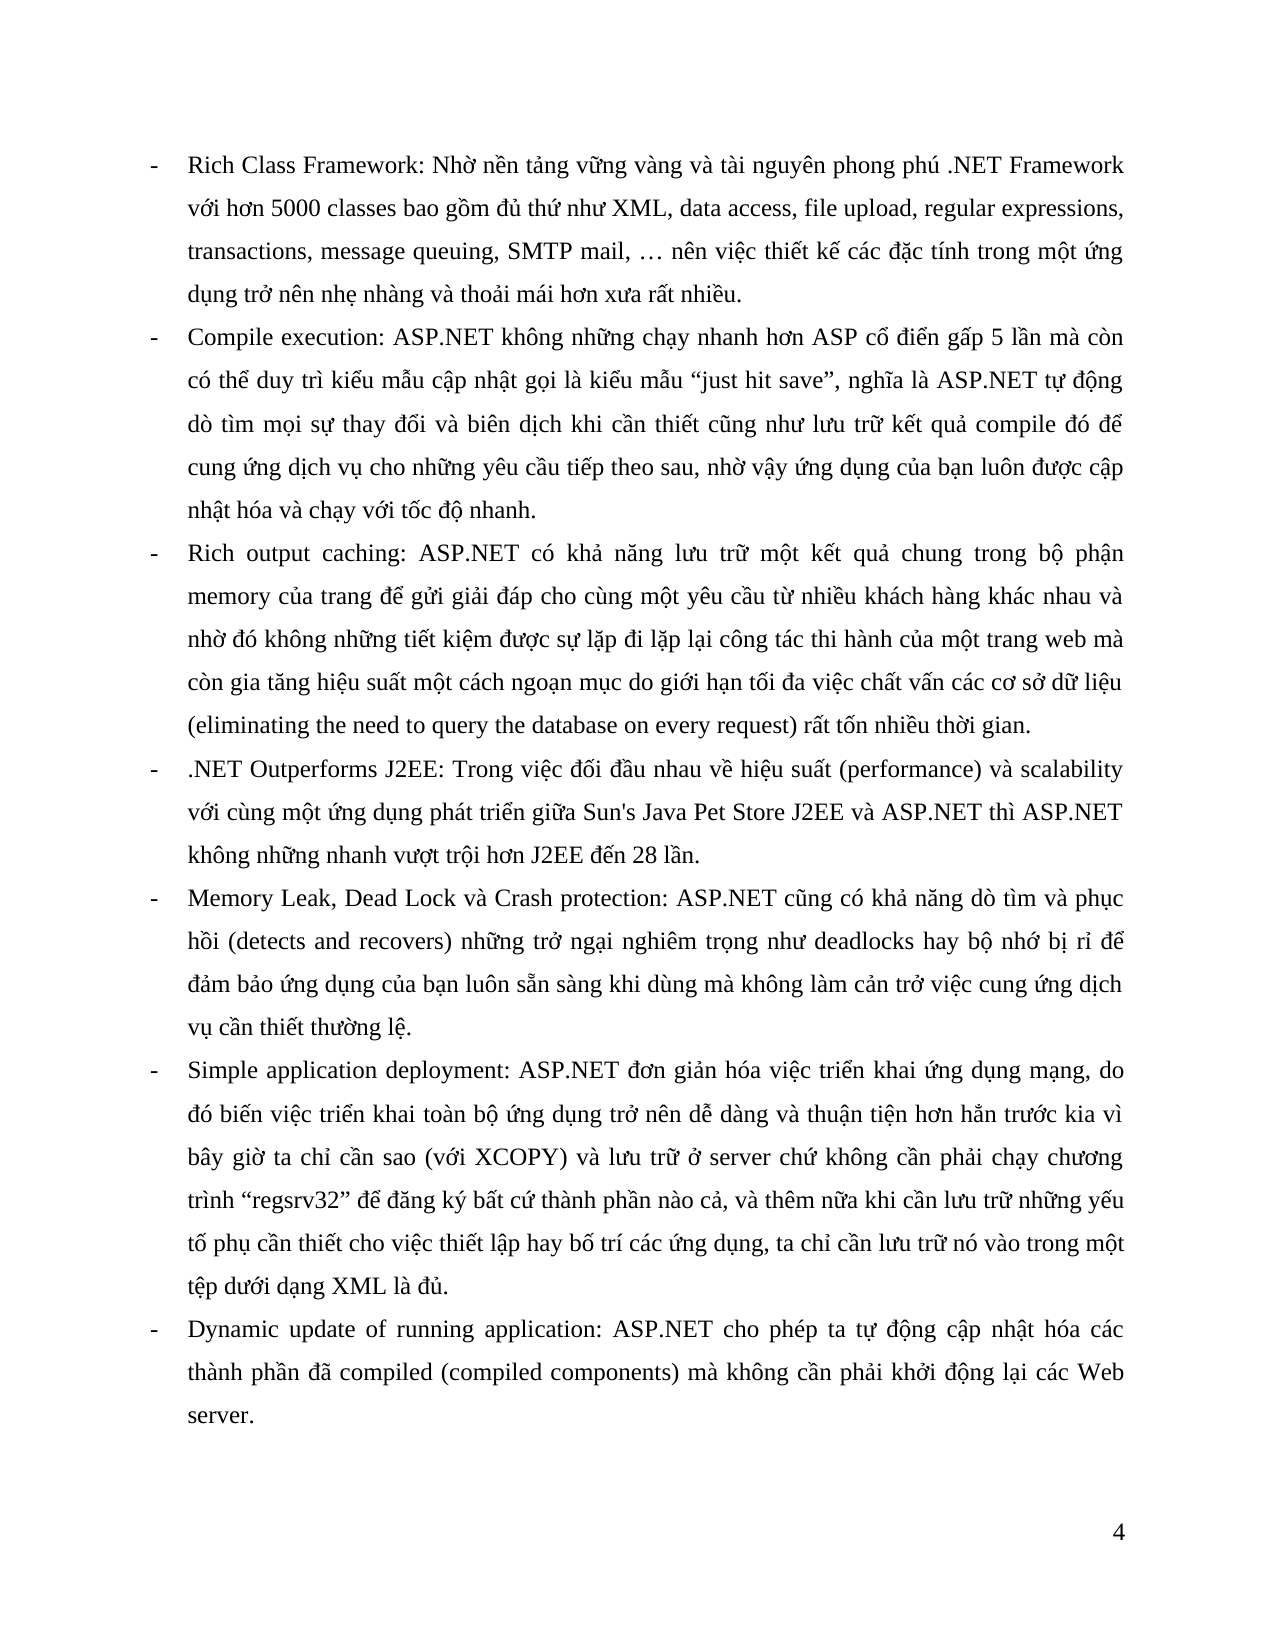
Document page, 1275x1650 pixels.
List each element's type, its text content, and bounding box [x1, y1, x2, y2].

list .NET Outperforms J2EE: Trong việc đối đầu nhau về hiệu suất (performance) và scalability với cùng một ứng dụng phát triển giữa Sun's Java Pet Store J2EE và ASP.NET thì ASP.NET không những nhanh vượt trội hơn J2EE đến 28 lần. [150, 754, 1125, 869]
list Simple application deployment: ASP.NET đơn giản hóa việc triển khai ứng dụng mạng, do đó biến việc triển khai toàn bộ ứng dụng trở nên dễ dàng và thuận tiện hơn hẳn trước kia vì bây giờ ta chỉ cần sao (với XCOPY) và lưu trữ ở server chứ không cần phải chạy chương trình “regsrv32” để đăng ký bất cứ thành phần nào cả, và thêm nữa khi cần lưu trữ những yếu tố phụ cần thiết cho việc thiết lập hay bố trí các ứng dụng, ta chỉ cần lưu trữ nó vào trong một tệp dưới dạng XML là đủ. [150, 1056, 1125, 1300]
list Rich Class Framework: Nhờ nền tảng vững vàng và tài nguyên phong phú .NET Framework với hơn 5000 classes bao gồm đủ thứ như XML, data access, file upload, regular expressions, transactions, message queuing, SMTP mail, … nên việc thiết kế các đặc tính trong một ứng dụng trở nên nhẹ nhàng và thoải mái hơn xưa rất nhiều. [150, 150, 1125, 308]
list Dynamic update of running application: ASP.NET cho phép ta tự động cập nhật hóa các thành phần đã compiled (compiled components) mà không cần phải khởi động lại các Web server. [150, 1314, 1125, 1429]
list Memory Leak, Dead Lock và Crash protection: ASP.NET cũng có khả năng dò tìm và phục hồi (detects and recovers) những trở ngại nghiêm trọng như deadlocks hay bộ nhớ bị rỉ để đảm bảo ứng dụng của bạn luôn sẵn sàng khi dùng mà không làm cản trở việc cung ứng dịch vụ cần thiết thường lệ. [150, 883, 1125, 1041]
list Rich output caching: ASP.NET có khả năng lưu trữ một kết quả chung trong bộ phận memory của trang để gửi giải đáp cho cùng một yêu cầu từ nhiều khách hàng khác nhau và nhờ đó không những tiết kiệm được sự lặp đi lặp lại công tác thi hành của một trang web mà còn gia tăng hiệu suất một cách ngoạn mục do giới hạn tối đa việc chất vấn các cơ sở dữ liệu (eliminating the need to query the database on every request) rất tốn nhiều thời gian. [150, 538, 1125, 739]
list Compile execution: ASP.NET không những chạy nhanh hơn ASP cổ điển gấp 5 lần mà còn có thể duy trì kiểu mẫu cập nhật gọi là kiểu mẫu “just hit save”, nghĩa là ASP.NET tự động dò tìm mọi sự thay đổi và biên dịch khi cần thiết cũng như lưu trữ kết quả compile đó để cung ứng dịch vụ cho những yêu cầu tiếp theo sau, nhờ vậy ứng dụng của bạn luôn được cập nhật hóa và chạy với tốc độ nhanh. [150, 322, 1125, 524]
